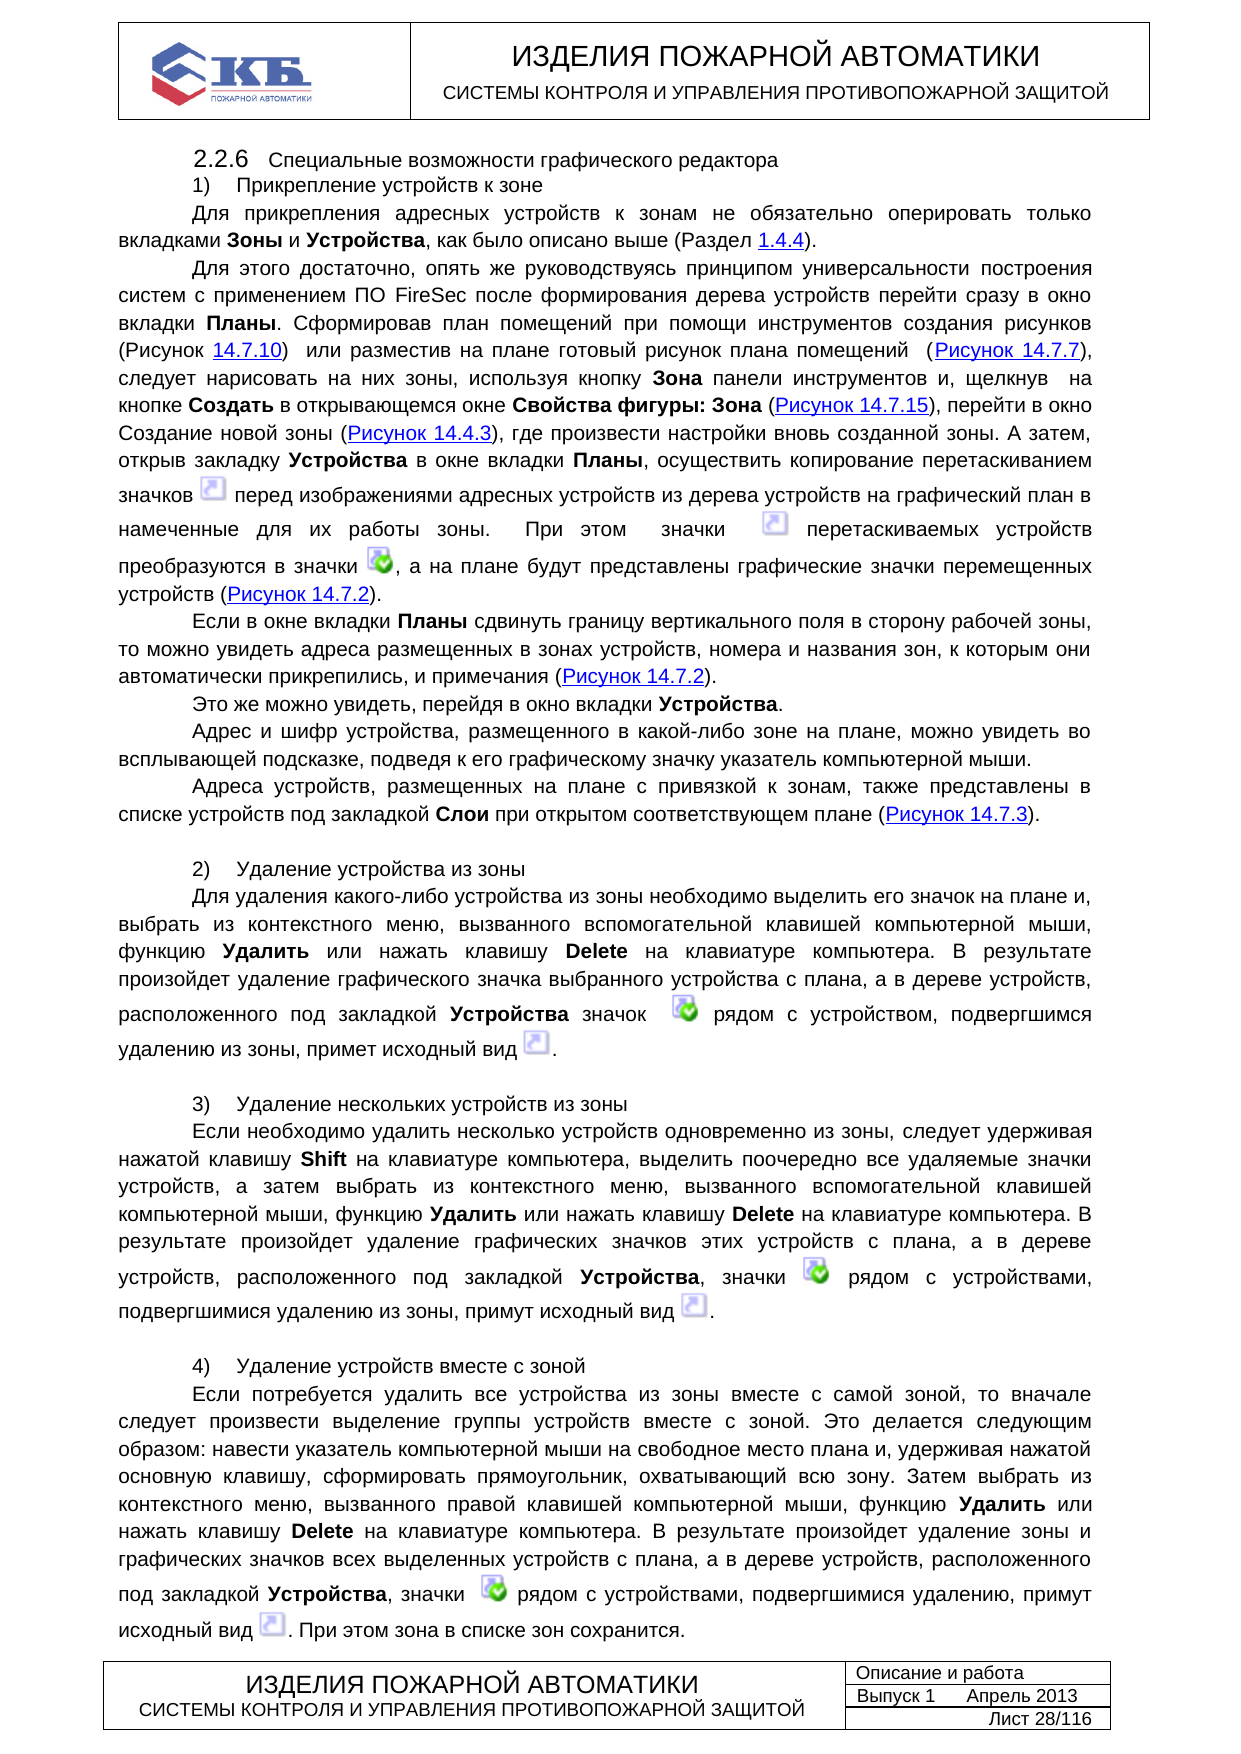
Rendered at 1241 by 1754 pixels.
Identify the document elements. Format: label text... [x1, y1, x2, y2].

picture [802, 1256, 832, 1285]
list Если потребуется удалить все устройства из зоны вместе с самой зоной, то вначале следует произвести выделение группы устройств вместе с зоной. Это делается следующим образом: навести указатель компьютерной мыши на свободное место плана и, удерживая нажатой основную клавишу, сформировать прямоугольник, охватывающий всю зону. Затем выбрать из контекстного меню, вызванного правой клавишей компьютерной мыши, функцию Удалить или нажать клавишу Delete на клавиатуре компьютера. В результате произойдет удаление зоны и графических значков всех выделенных устройств с плана, а в дереве устройств, расположенного под закладкой Устройства, значки рядом с устройствами, подвергшимися удалению, примут исходный вид . При этом зона в списке зон сохранится. [118, 1382, 1092, 1642]
list Для прикрепления адресных устройств к зонам не обязательно оперировать только вкладками Зоны и Устройства, как было описано выше (Раздел 1.4.4). [118, 201, 1092, 252]
list Это же можно увидеть, перейдя в окно вкладки Устройства. [118, 692, 1092, 716]
list Если необходимо удалить несколько устройств одновременно из зоны, следует удерживая нажатой клавишу Shift на клавиатуре компьютера, выделить поочередно все удаляемые значки устройств, а затем выбрать из контекстного меню, вызванного вспомогательной клавишей компьютерной мыши, функцию Удалить или нажать клавишу Delete на клавиатуре компьютера. В результате произойдет удаление графических значков этих устройств с плана, а в дереве устройств, расположенного под закладкой Устройства, значки рядом с устройствами, подвергшимися удалению из зоны, примут исходный вид . [118, 1119, 1092, 1323]
list Для этого достаточно, опять же руководствуясь принципом универсальности построения систем с применением ПО FireSec после формирования дерева устройств перейти сразу в окно вкладки Планы. Сформировав план помещений при помощи инструментов создания рисунков (Рисунок 14.7.10) или разместив на плане готовый рисунок плана помещений (Рисунок 14.7.7), следует нарисовать на них зоны, используя кнопку Зона панели инструментов и, щелкнув на кнопке Создать в открывающемся окне Свойства фигуры: Зона (Рисунок 14.7.15), перейти в окно Создание новой зоны (Рисунок 14.4.3), где произвести настройки вновь созданной зоны. А затем, открыв закладку Устройства в окне вкладки Планы, осуществить копирование перетаскиванием значков перед изображениями адресных устройств из дерева устройств на графический план в намеченные для их работы зоны. При этом значки перетаскиваемых устройств преобразуются в значки , а на плане будут представлены графические значки перемещенных устройств (Рисунок 14.7.2). [118, 256, 1092, 606]
list Для удаления какого-либо устройства из зоны необходимо выделить его значок на плане и, выбрать из контекстного меню, вызванного вспомогательной клавишей компьютерной мыши, функцию Удалить или нажать клавишу Delete на клавиатуре компьютера. В результате произойдет удаление графического значка выбранного устройства с плана, а в дереве устройств, расположенного под закладкой Устройства значок рядом с устройством, подвергшимся удалению из зоны, примет исходный вид . [118, 884, 1092, 1061]
list Удаление нескольких устройств из зоны [118, 1092, 1092, 1116]
picture [761, 510, 790, 537]
picture [148, 34, 325, 115]
list Если в окне вкладки Планы сдвинуть границу вертикального поля в сторону рабочей зоны, то можно увидеть адреса размещенных в зонах устройств, номера и названия зон, к которым они автоматически прикрепились, и примечания (Рисунок 14.7.2). [118, 609, 1092, 688]
list Прикрепление устройств к зоне [118, 173, 1092, 197]
picture [258, 1611, 288, 1638]
list Удаление устройства из зоны [118, 857, 1092, 881]
list Адрес и шифр устройства, размещенного в какой-либо зоне на плане, можно увидеть во всплывающей подсказке, подведя к его графическому значку указатель компьютерной мыши. [118, 719, 1092, 771]
list Адреса устройств, размещенных на плане с привязкой к зонам, также представлены в списке устройств под закладкой Слои при открытом соответствующем плане (Рисунок 14.7.3). [118, 774, 1092, 826]
picture [671, 994, 701, 1022]
list Удаление устройств вместе с зоной [118, 1354, 1092, 1378]
picture [481, 1574, 510, 1602]
picture [523, 1029, 552, 1057]
picture [680, 1292, 709, 1319]
list Специальные возможности графического редактора [193, 144, 1092, 173]
picture [199, 475, 229, 503]
picture [366, 546, 395, 574]
